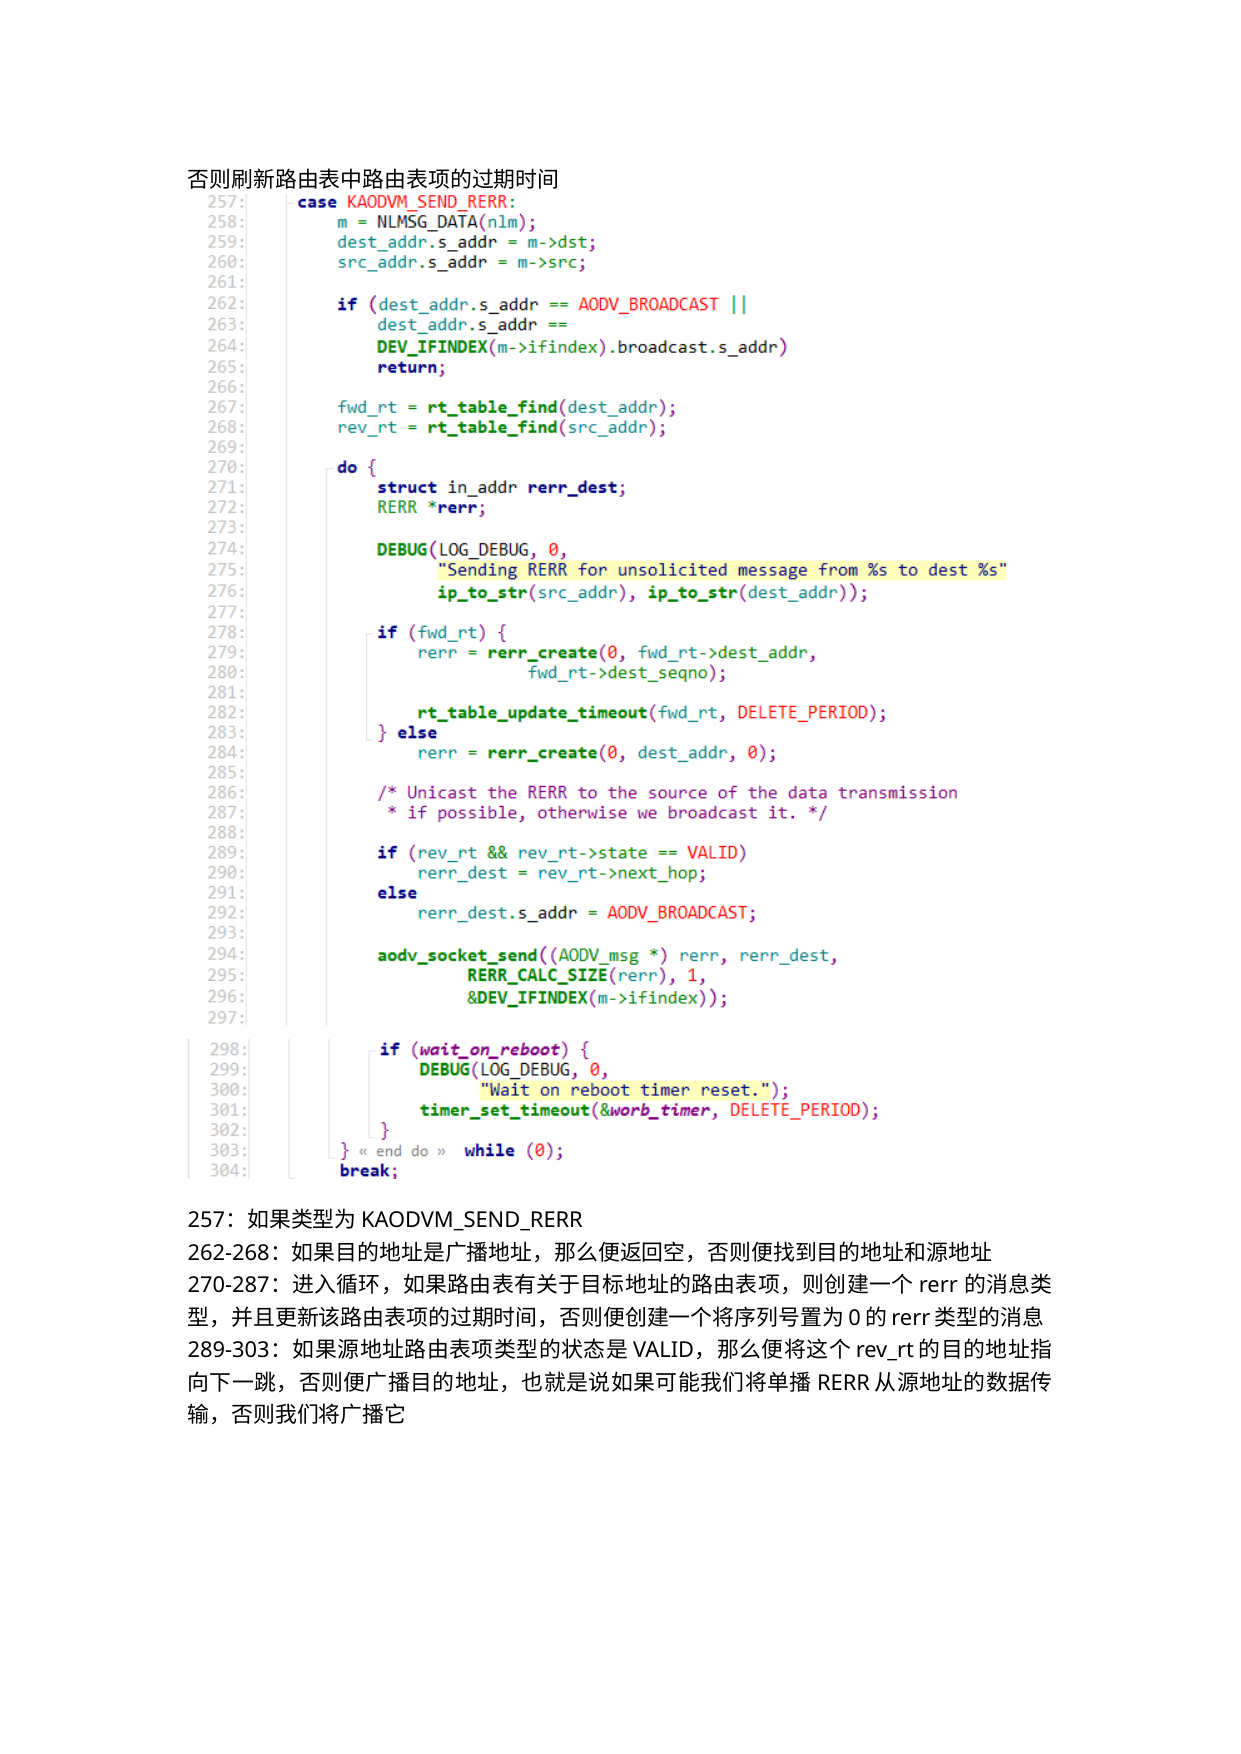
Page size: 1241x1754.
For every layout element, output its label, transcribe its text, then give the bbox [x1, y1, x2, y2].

text 262-268：如果目的地址是广播地址，那么便返回空，否则便找到目的地址和源地址 [187, 1234, 1053, 1267]
text 289-303：如果源地址路由表项类型的状态是VALID，那么便将这个rev_rt的目的地址指向下一跳，否则便广播目的地址，也就是说如果可能我们将单播RERR从源地址的数据传输，否则我们将广播它 [187, 1332, 1053, 1429]
picture [187, 1039, 1007, 1179]
text 270-287：进入循环，如果路由表有关于目标地址的路由表项，则创建一个rerr 的消息类型，并且更新该路由表项的过期时间，否则便创建一个将序列号置为0的rerr类型的消息 [187, 1267, 1053, 1332]
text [187, 162, 1053, 194]
picture [187, 194, 1007, 1025]
text 257：如果类型为KAODVM_SEND_RERR [187, 1202, 1053, 1234]
